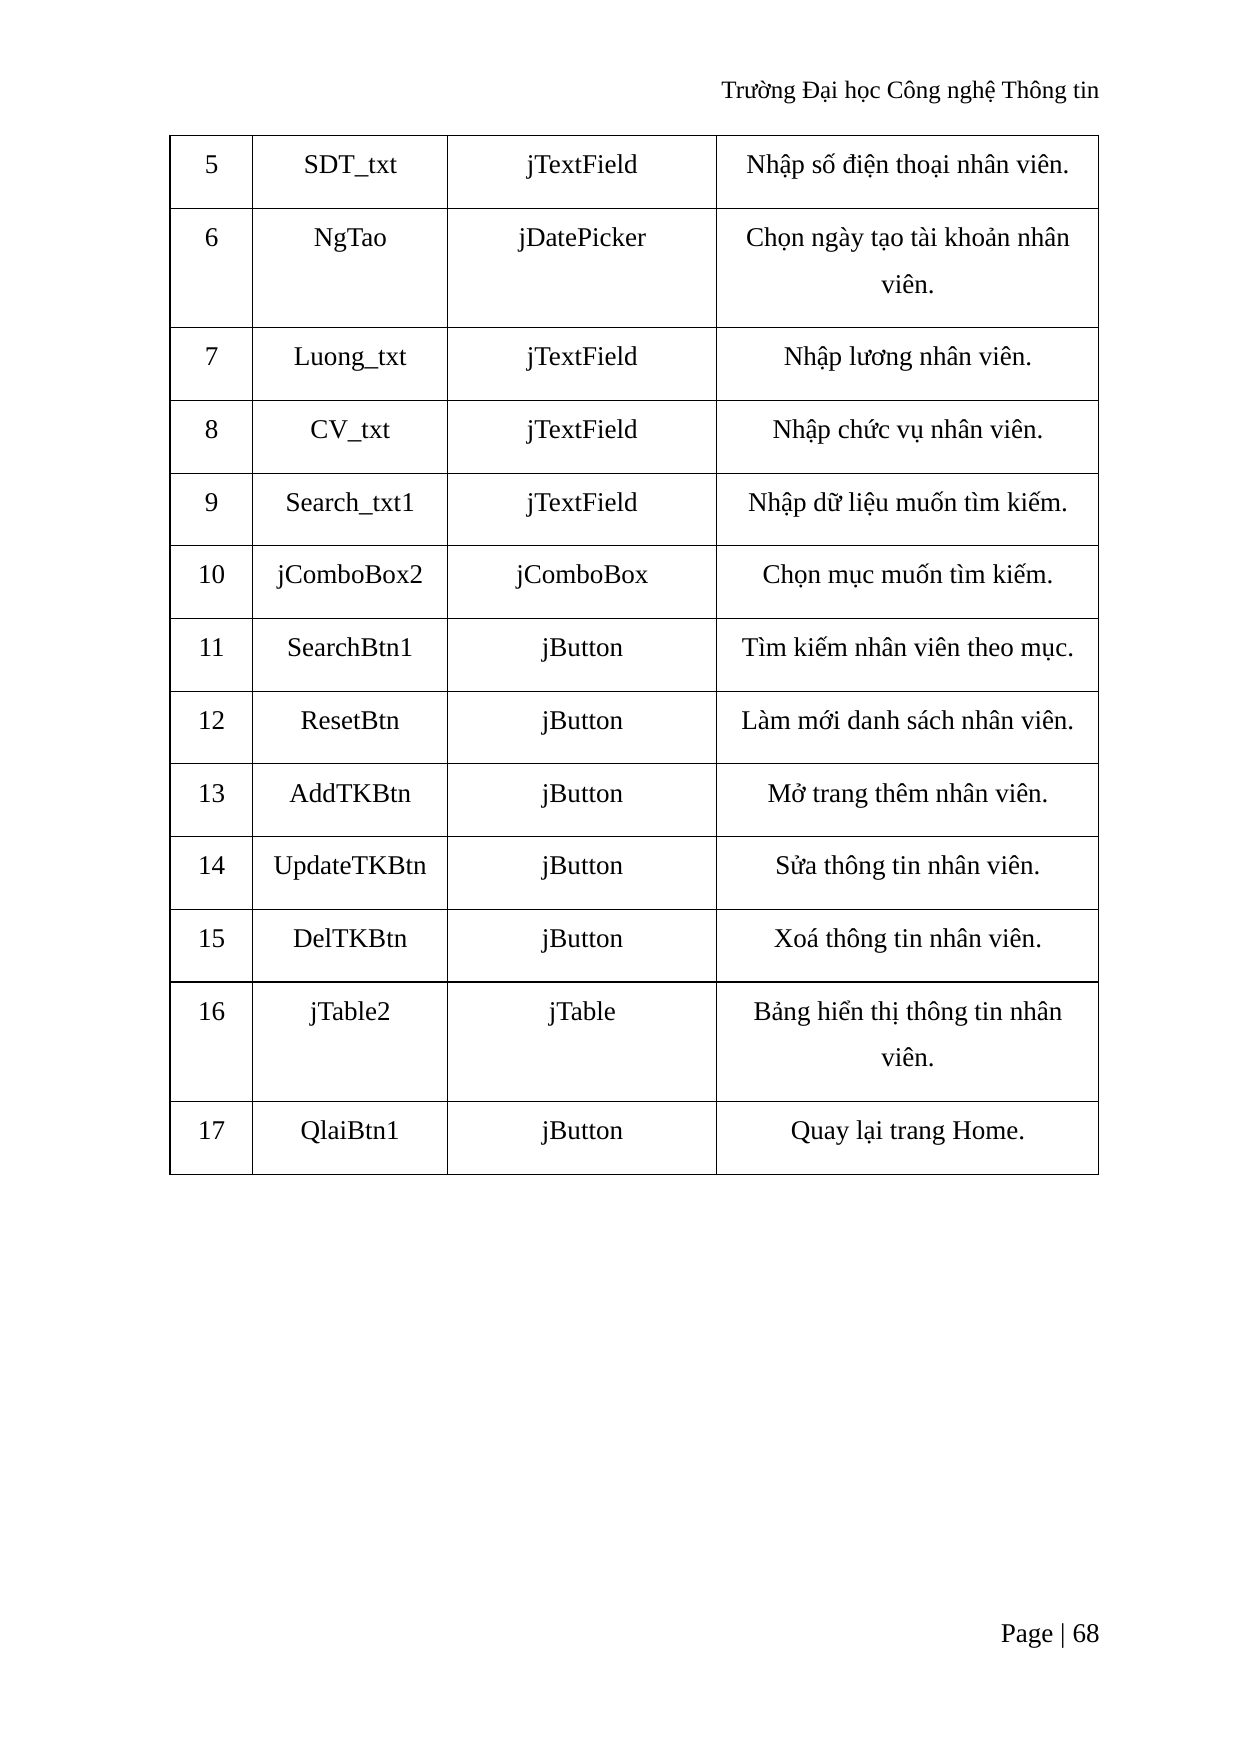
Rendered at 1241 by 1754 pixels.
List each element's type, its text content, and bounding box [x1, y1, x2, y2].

table_cell Nhập dữ liệu muốn tìm kiếm. [717, 474, 1098, 545]
table_cell 15 [171, 910, 252, 981]
table_cell NgTao [253, 209, 447, 327]
table_cell 7 [171, 328, 252, 400]
table_cell jComboBox2 [253, 546, 447, 618]
table_cell SDT_txt [253, 136, 447, 208]
table_cell 6 [171, 209, 252, 327]
table_cell jButton [448, 1102, 716, 1173]
table_cell Xoá thông tin nhân viên. [717, 910, 1098, 981]
table_cell CV_txt [253, 401, 447, 472]
table_cell SearchBtn1 [253, 619, 447, 691]
table_cell jTextField [448, 474, 716, 545]
table_cell 9 [171, 474, 252, 545]
table_cell Nhập chức vụ nhân viên. [717, 401, 1098, 472]
table_cell jButton [448, 837, 716, 909]
table_cell jTextField [448, 328, 716, 400]
table_cell AddTKBtn [253, 764, 447, 836]
table_cell jTable [448, 983, 716, 1101]
table_cell 5 [171, 136, 252, 208]
table_cell 13 [171, 764, 252, 836]
table_cell jDatePicker [448, 209, 716, 327]
table_cell Sửa thông tin nhân viên. [717, 837, 1098, 909]
table_cell Nhập lương nhân viên. [717, 328, 1098, 400]
table_cell Nhập số điện thoại nhân viên. [717, 136, 1098, 208]
table_cell jTextField [448, 136, 716, 208]
table_cell UpdateTKBtn [253, 837, 447, 909]
table_cell DelTKBtn [253, 910, 447, 981]
table_cell Quay lại trang Home. [717, 1102, 1098, 1173]
table_cell 16 [171, 983, 252, 1101]
table_cell Mở trang thêm nhân viên. [717, 764, 1098, 836]
table_cell 11 [171, 619, 252, 691]
table_cell jButton [448, 764, 716, 836]
table_cell jComboBox [448, 546, 716, 618]
table_cell 8 [171, 401, 252, 472]
table_cell ResetBtn [253, 692, 447, 763]
table_cell 14 [171, 837, 252, 909]
table_cell QlaiBtn1 [253, 1102, 447, 1173]
table_cell Bảng hiển thị thông tin nhân viên. [717, 983, 1098, 1101]
table_cell 17 [171, 1102, 252, 1173]
table_cell Làm mới danh sách nhân viên. [717, 692, 1098, 763]
table_cell 12 [171, 692, 252, 763]
table_cell Chọn mục muốn tìm kiếm. [717, 546, 1098, 618]
table_cell jButton [448, 910, 716, 981]
table_cell Search_txt1 [253, 474, 447, 545]
table_cell jTextField [448, 401, 716, 472]
table_cell 10 [171, 546, 252, 618]
table_cell Tìm kiếm nhân viên theo mục. [717, 619, 1098, 691]
table_cell jButton [448, 619, 716, 691]
table_cell Chọn ngày tạo tài khoản nhân viên. [717, 209, 1098, 327]
table_cell jButton [448, 692, 716, 763]
table_cell Luong_txt [253, 328, 447, 400]
table_cell jTable2 [253, 983, 447, 1101]
